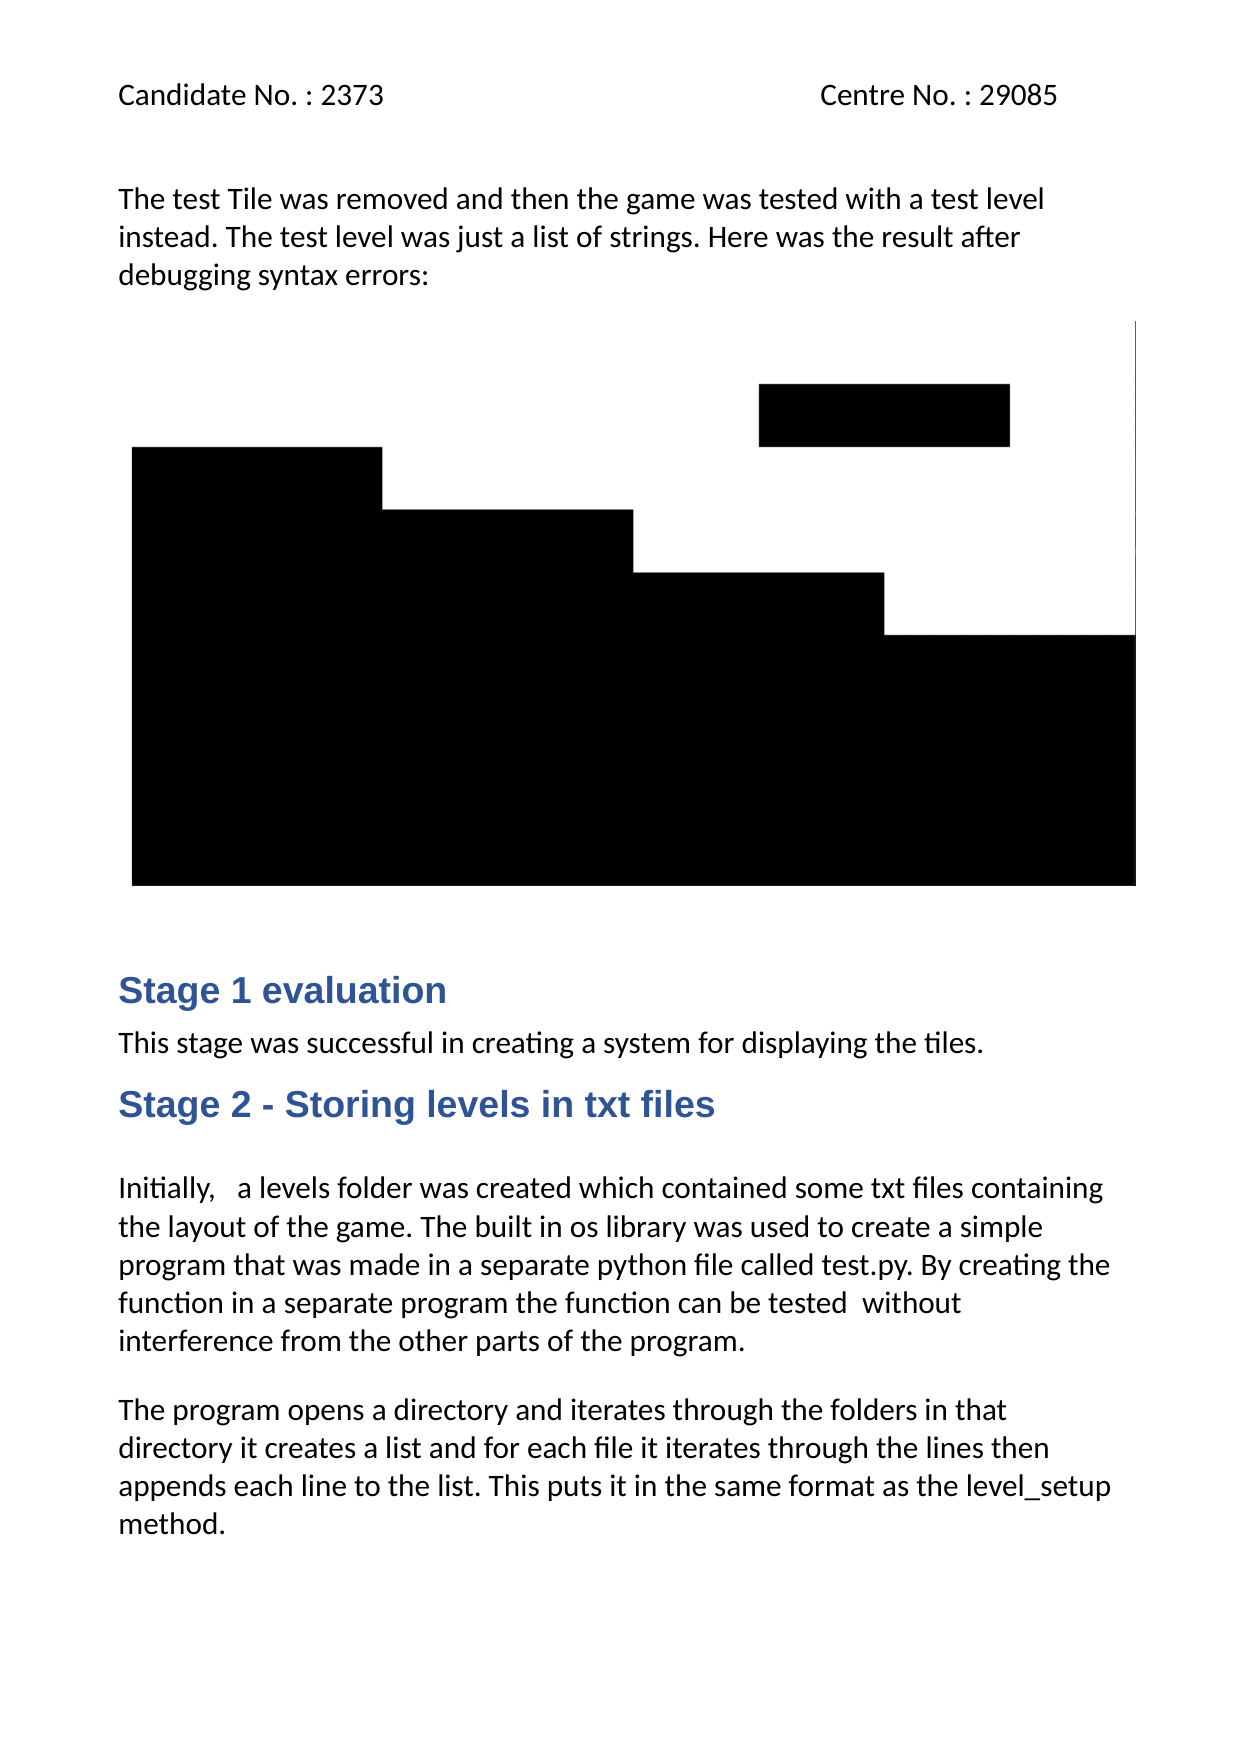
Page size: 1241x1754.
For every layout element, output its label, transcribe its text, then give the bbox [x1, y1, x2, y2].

text The test Tile was removed and then the game was tested with a test level instead. The test level was just a list of strings. Here was the result after debugging syntax errors: [118, 179, 1122, 293]
picture [131, 321, 1136, 886]
text The program opens a directory and iterates through the folders in that directory it creates a list and for each file it iterates through the lines then appends each line to the list. This puts it in the same format as the level_setup method. [118, 1390, 1122, 1542]
text Initially, a levels folder was created which contained some txt files containing the layout of the game. The built in os library was used to create a simple program that was made in a separate python file called test.py. By creating the function in a separate program the function can be tested without interference from the other parts of the program. [118, 1169, 1122, 1359]
text This stage was successful in creating a system for displaying the tiles. [118, 1023, 1122, 1062]
subtitle Stage 1 evaluation [118, 968, 1122, 1011]
subtitle Stage 2 - Storing levels in txt files [118, 1082, 1122, 1126]
